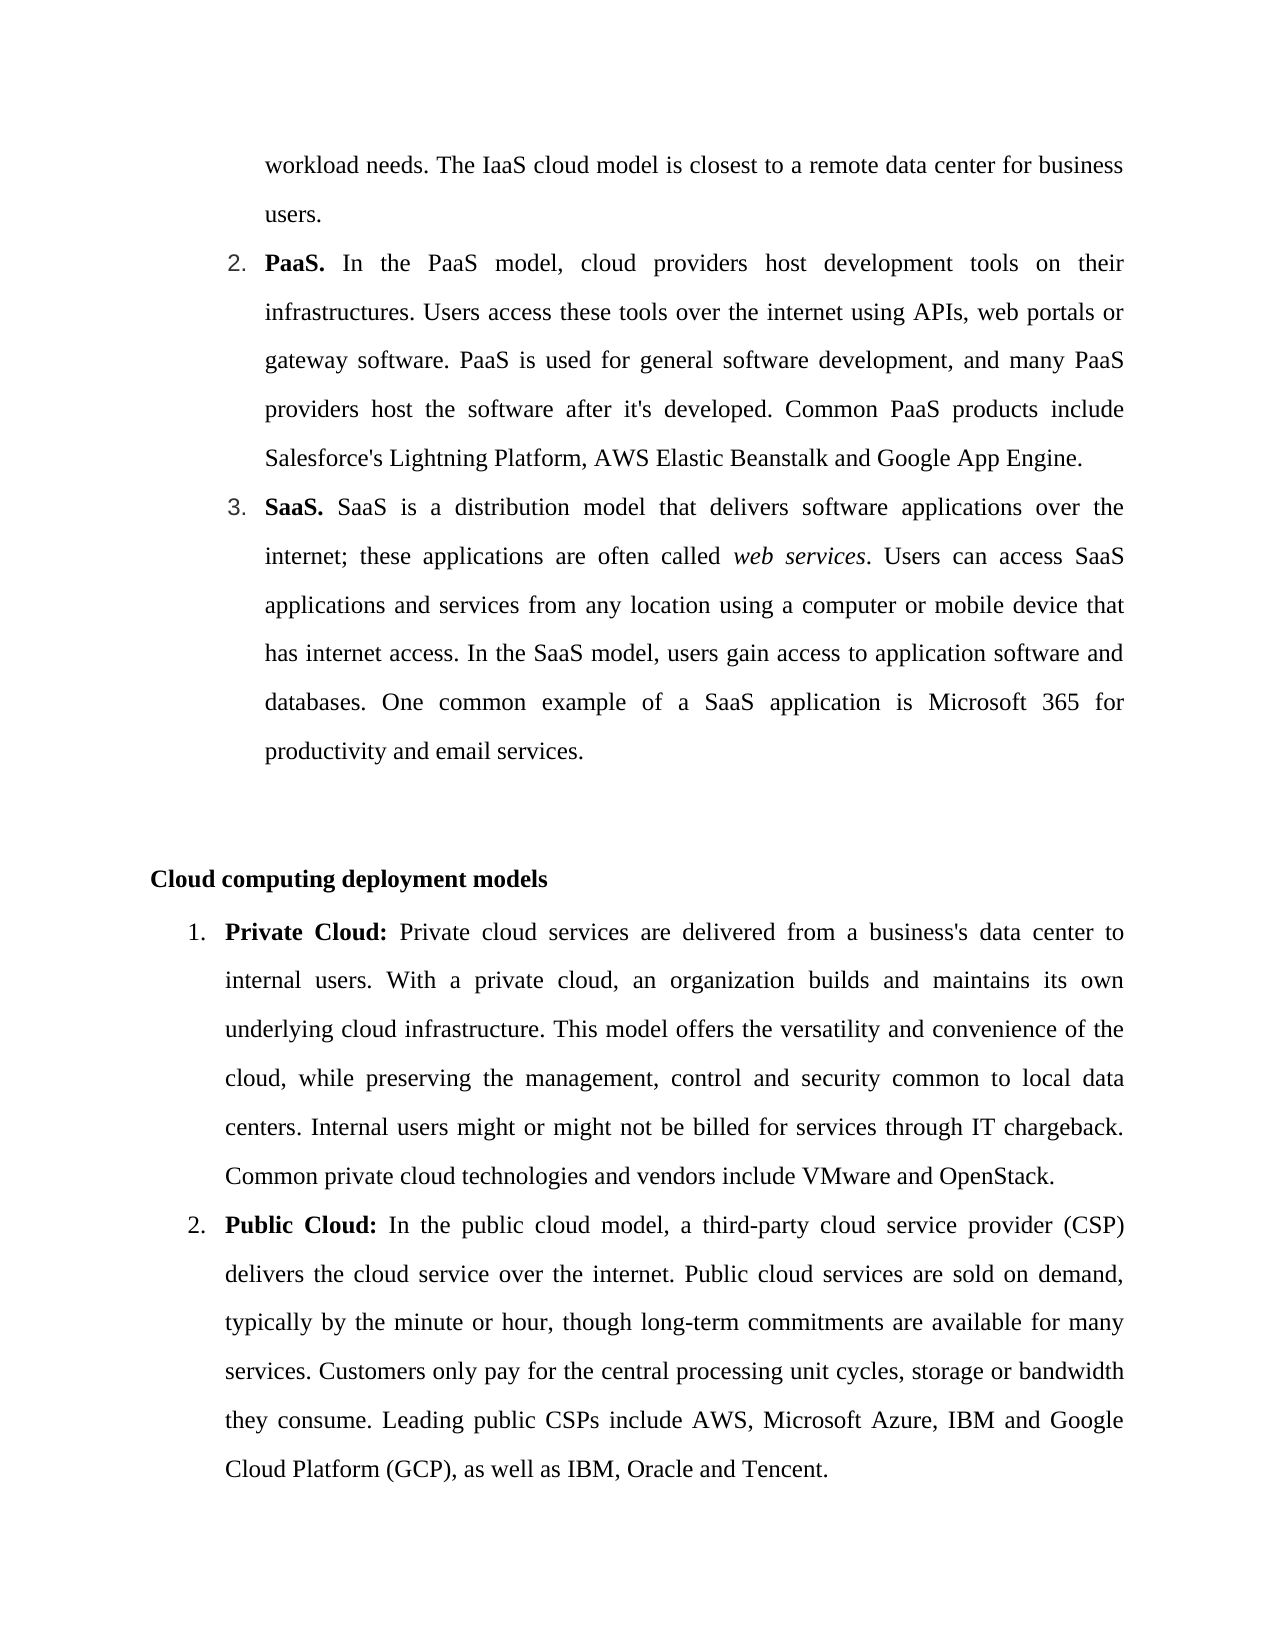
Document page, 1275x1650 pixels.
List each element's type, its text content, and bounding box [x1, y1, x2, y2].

list Public Cloud: In the public cloud model, a third-party cloud service provider (CSP) delivers the cloud service over the internet. Public cloud services are sold on demand, typically by the minute or hour, though long-term commitments are available for many services. Customers only pay for the central processing unit cycles, storage or bandwidth they consume. Leading public CSPs include AWS, Microsoft Azure, IBM and Google Cloud Platform (GCP), as well as IBM, Oracle and Tencent. [187, 1210, 1125, 1483]
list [227, 150, 1125, 228]
text Cloud computing deployment models [150, 864, 1125, 893]
list Private Cloud: Private cloud services are delivered from a business's data center to internal users. With a private cloud, an organization builds and maintains its own underlying cloud infrastructure. This model offers the versatility and convenience of the cloud, while preserving the management, control and security common to local data centers. Internal users might or might not be billed for services through IT chargeback. Common private cloud technologies and vendors include VMware and OpenStack. [187, 917, 1125, 1190]
list PaaS. In the PaaS model, cloud providers host development tools on their infrastructures. Users access these tools over the internet using APIs, web portals or gateway software. PaaS is used for general software development, and many PaaS providers host the software after it's developed. Common PaaS products include Salesforce's Lightning Platform, AWS Elastic Beanstalk and Google App Engine. [227, 248, 1125, 472]
list SaaS. SaaS is a distribution model that delivers software applications over the internet; these applications are often called web services. Users can access SaaS applications and services from any location using a computer or mobile device that has internet access. In the SaaS model, users gain access to application software and databases. One common example of a SaaS application is Microsoft 365 for productivity and email services. [227, 492, 1125, 765]
